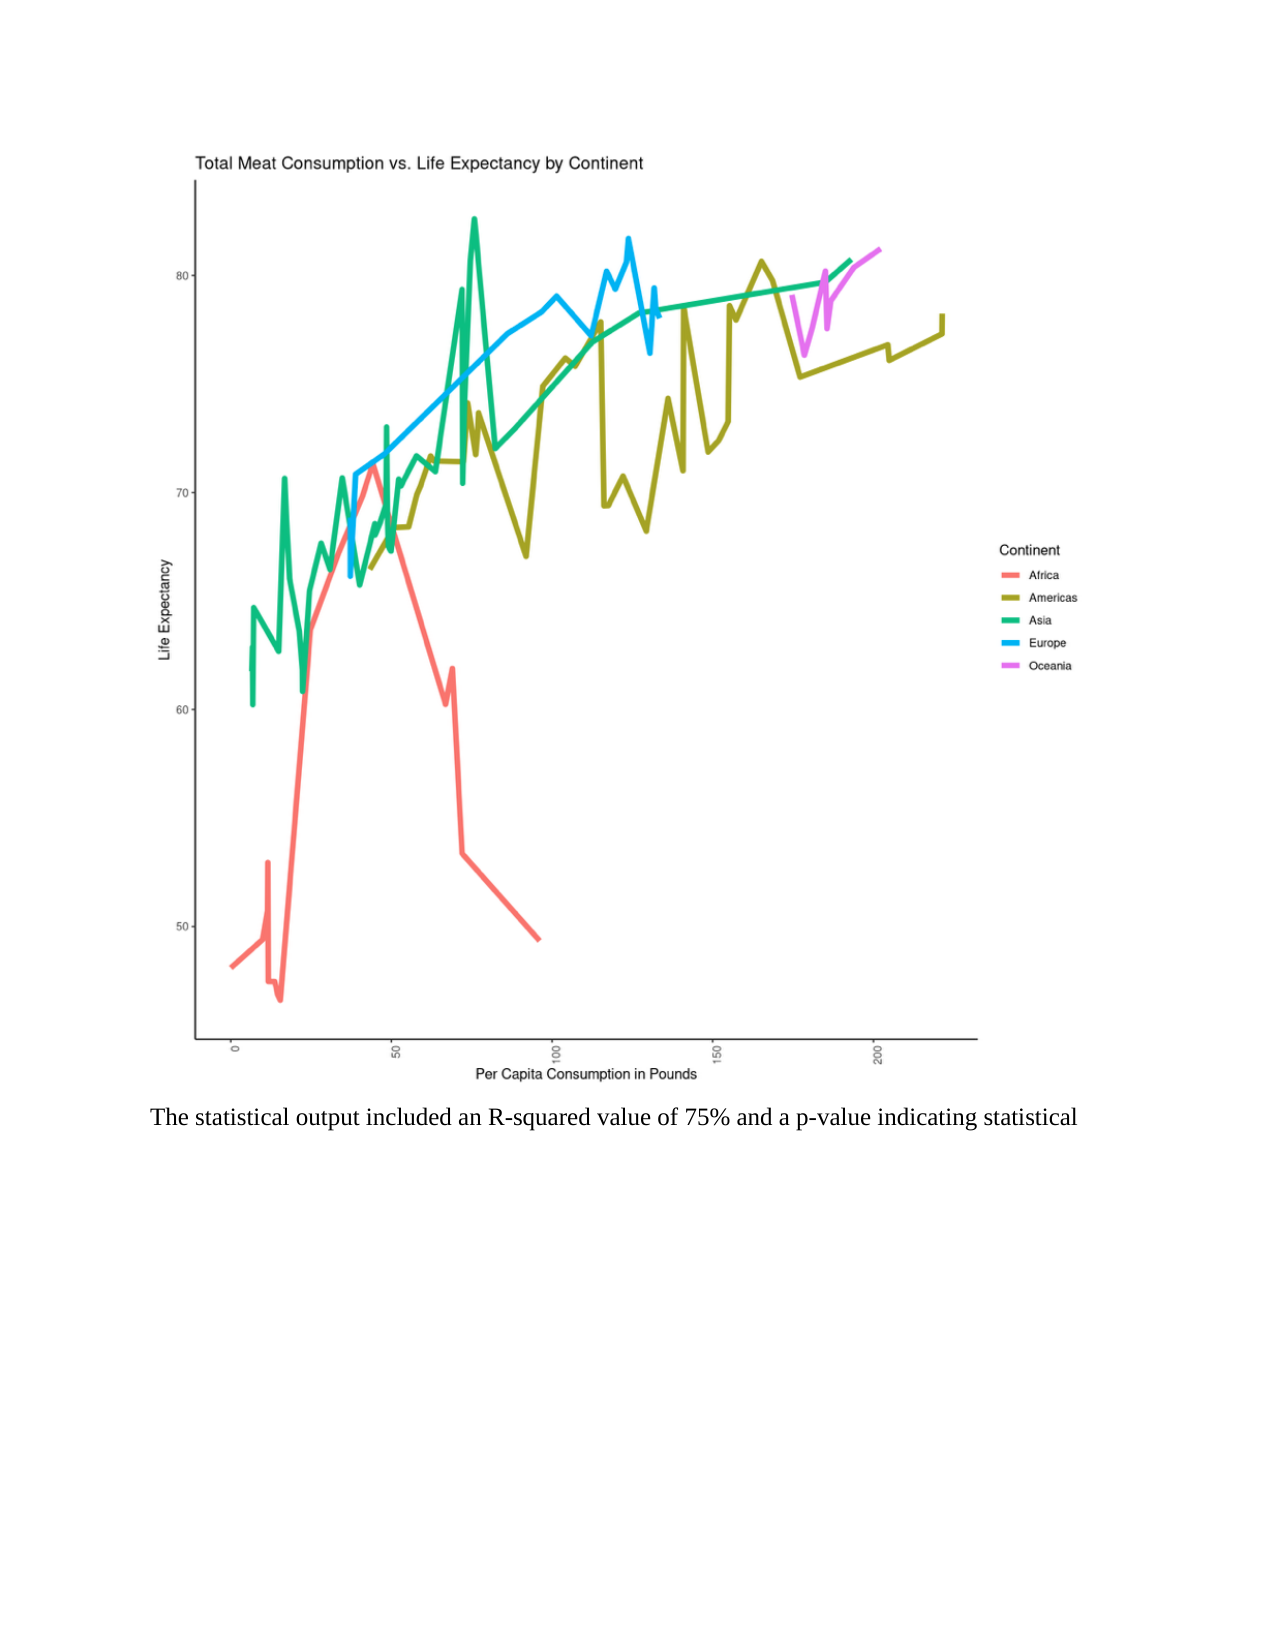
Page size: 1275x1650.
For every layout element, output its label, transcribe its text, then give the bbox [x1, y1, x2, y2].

picture [150, 150, 1125, 1098]
